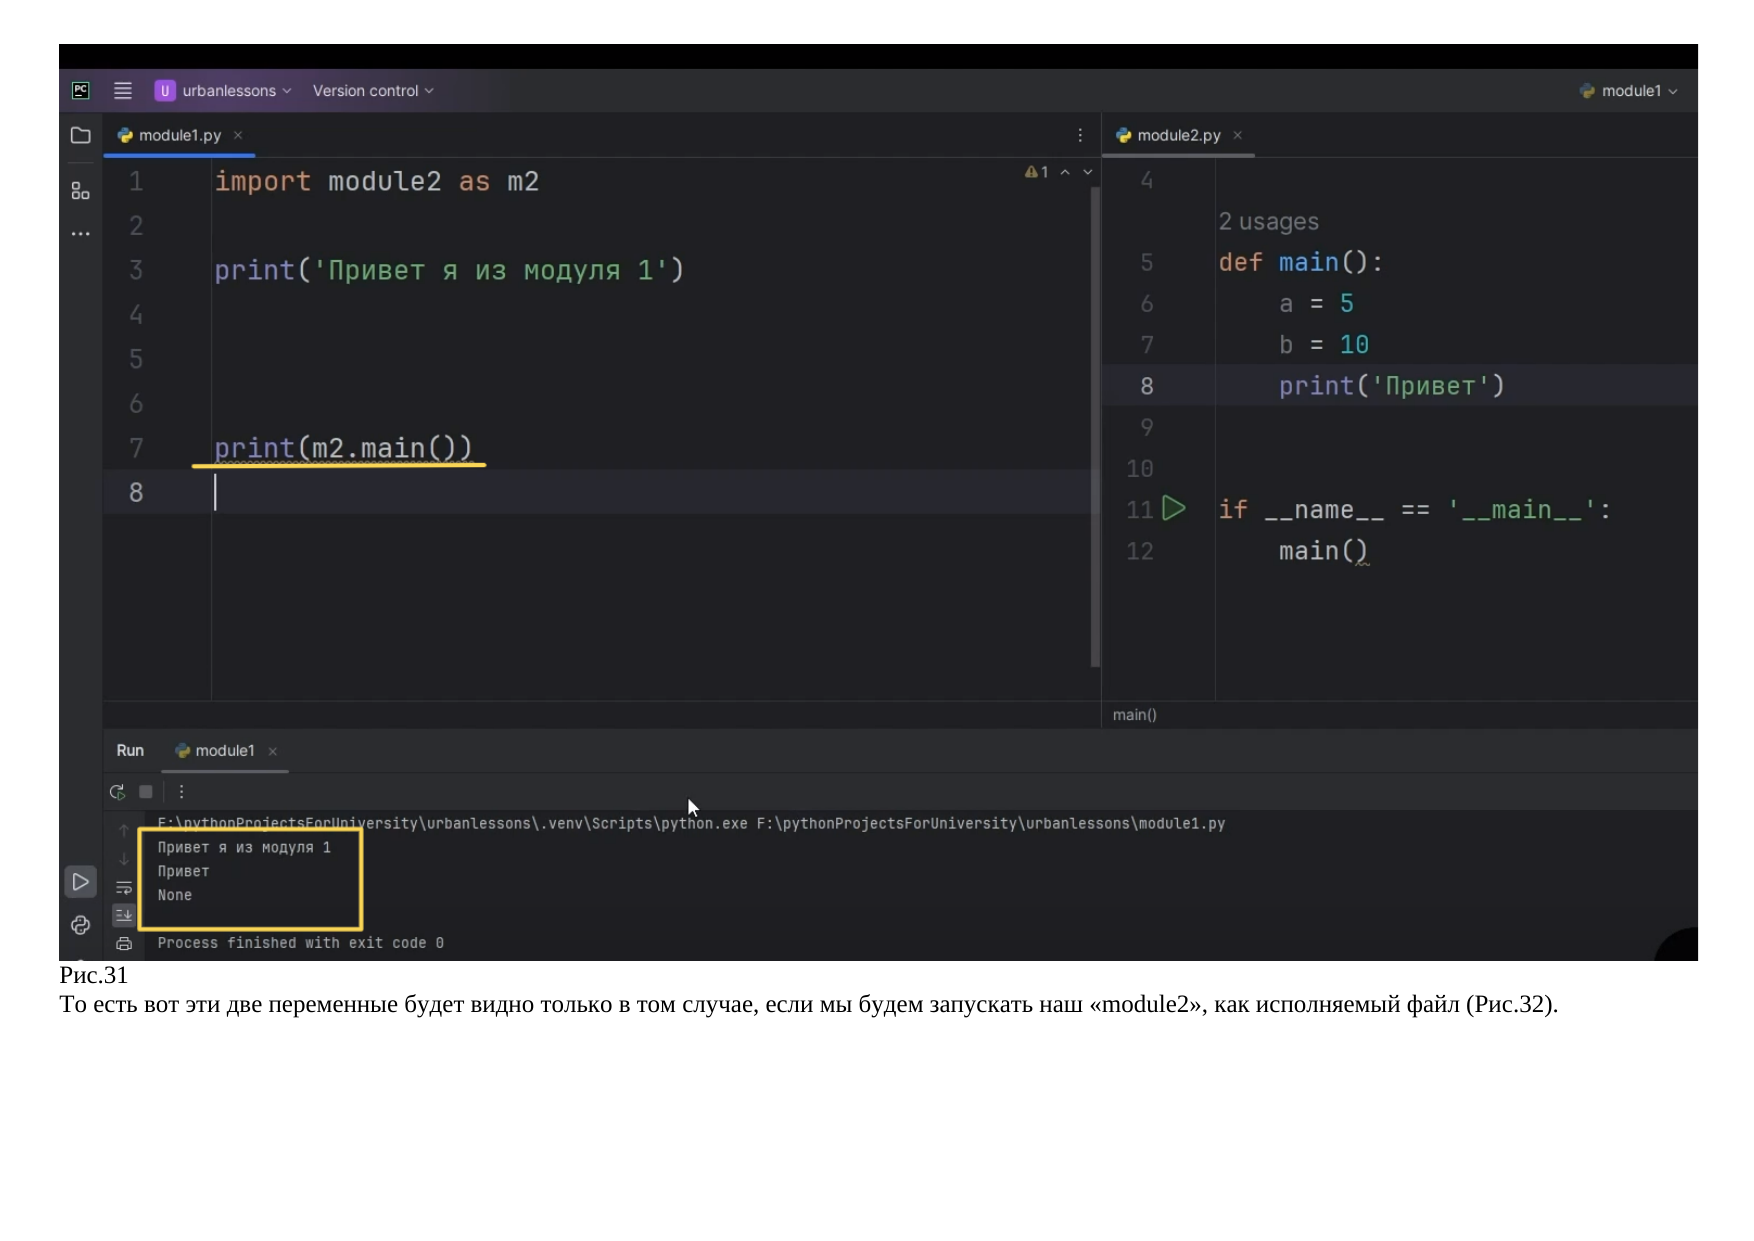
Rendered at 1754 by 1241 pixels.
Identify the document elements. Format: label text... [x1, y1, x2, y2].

text Рис.31 [59, 961, 1698, 989]
picture [59, 44, 1699, 961]
text То есть вот эти две переменные будет видно только в том случае, если мы будем запускать наш «module2», как исполняемый файл (Рис.32). [59, 989, 1698, 1018]
